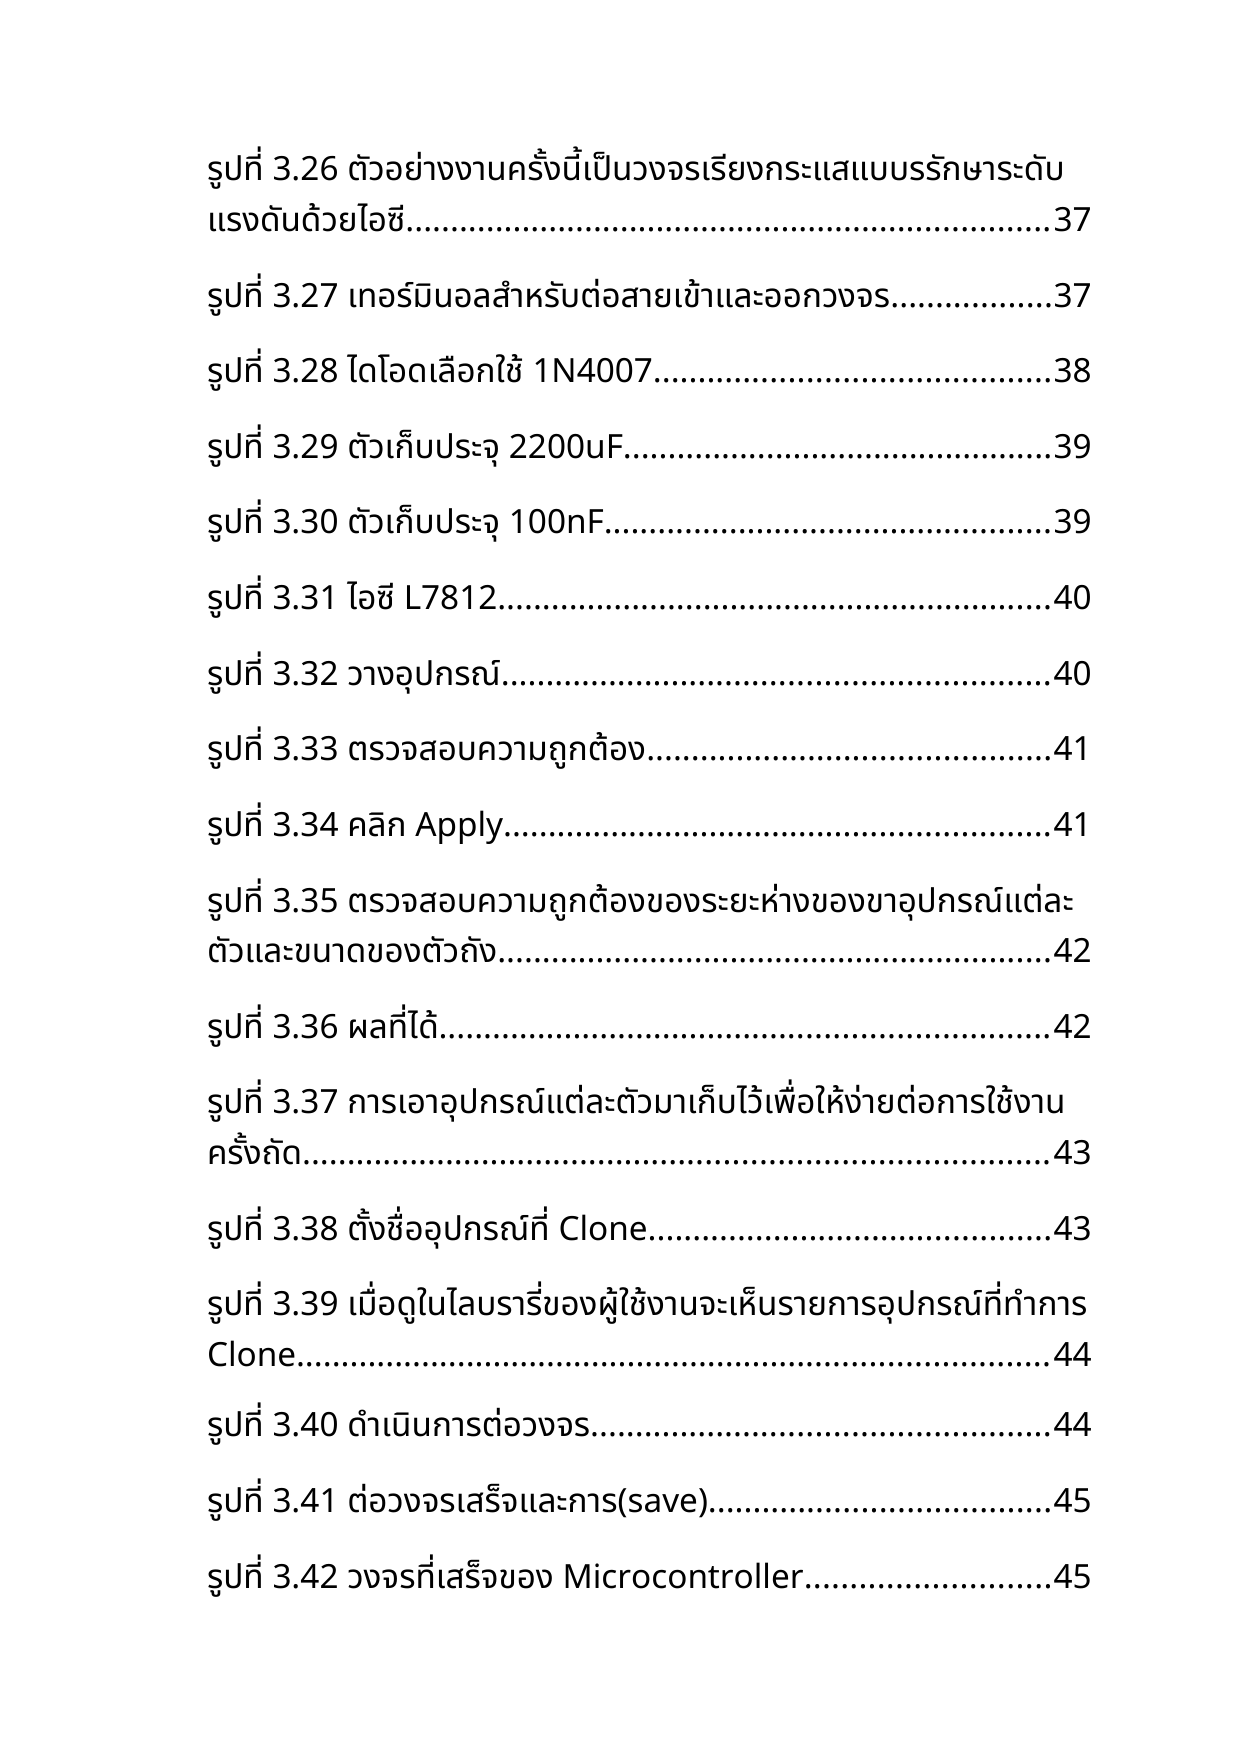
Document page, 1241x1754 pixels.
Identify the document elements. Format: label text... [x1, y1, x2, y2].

text รูปที่ 3.37 การเอาอุปกรณ์แต่ละตัวมาเก็บไว้เพื่อให้ง่ายต่อการใช้งานครั้งถัด 43 [207, 1078, 1092, 1179]
text รูปที่ 3.32 วางอุปกรณ์ 40 [207, 649, 1092, 700]
text รูปที่ 3.42 วงจรที่เสร็จของ Microcontroller 45 [207, 1552, 1092, 1603]
text รูปที่ 3.30 ตัวเก็บประจุ 100nF 39 [207, 498, 1092, 549]
text รูปที่ 3.39 เมื่อดูในไลบรารี่ของผู้ใช้งานจะเห็นรายการอุปกรณ์ที่ทำการ Clone 44 [207, 1280, 1092, 1376]
text รูปที่ 3.27 เทอร์มินอลสำหรับต่อสายเข้าและออกวงจร 37 [207, 271, 1092, 322]
text รูปที่ 3.33 ตรวจสอบความถูกต้อง 41 [207, 725, 1092, 776]
text รูปที่ 3.38 ตั้งชื่ออุปกรณ์ที่ Clone 43 [207, 1204, 1092, 1255]
text รูปที่ 3.26 ตัวอย่างงานครั้งนี้เป็นวงจรเรียงกระแสแบบรรักษาระดับแรงดันด้วยไอซี 37 [207, 145, 1092, 246]
text รูปที่ 3.29 ตัวเก็บประจุ 2200uF 39 [207, 423, 1092, 473]
text รูปที่ 3.35 ตรวจสอบความถูกต้องของระยะห่างของขาอุปกรณ์แต่ละตัวและขนาดของตัวถัง 42 [207, 876, 1092, 978]
text รูปที่ 3.40 ดำเนินการต่อวงจร 44 [207, 1401, 1092, 1452]
text รูปที่ 3.41 ต่อวงจรเสร็จและการ(save) 45 [207, 1477, 1092, 1527]
text รูปที่ 3.34 คลิก Apply 41 [207, 801, 1092, 851]
text รูปที่ 3.31 ไอซี L7812 40 [207, 574, 1092, 624]
text รูปที่ 3.36 ผลที่ได้ 42 [207, 1003, 1092, 1053]
text รูปที่ 3.28 ไดโอดเลือกใช้ 1N4007 38 [207, 347, 1092, 398]
